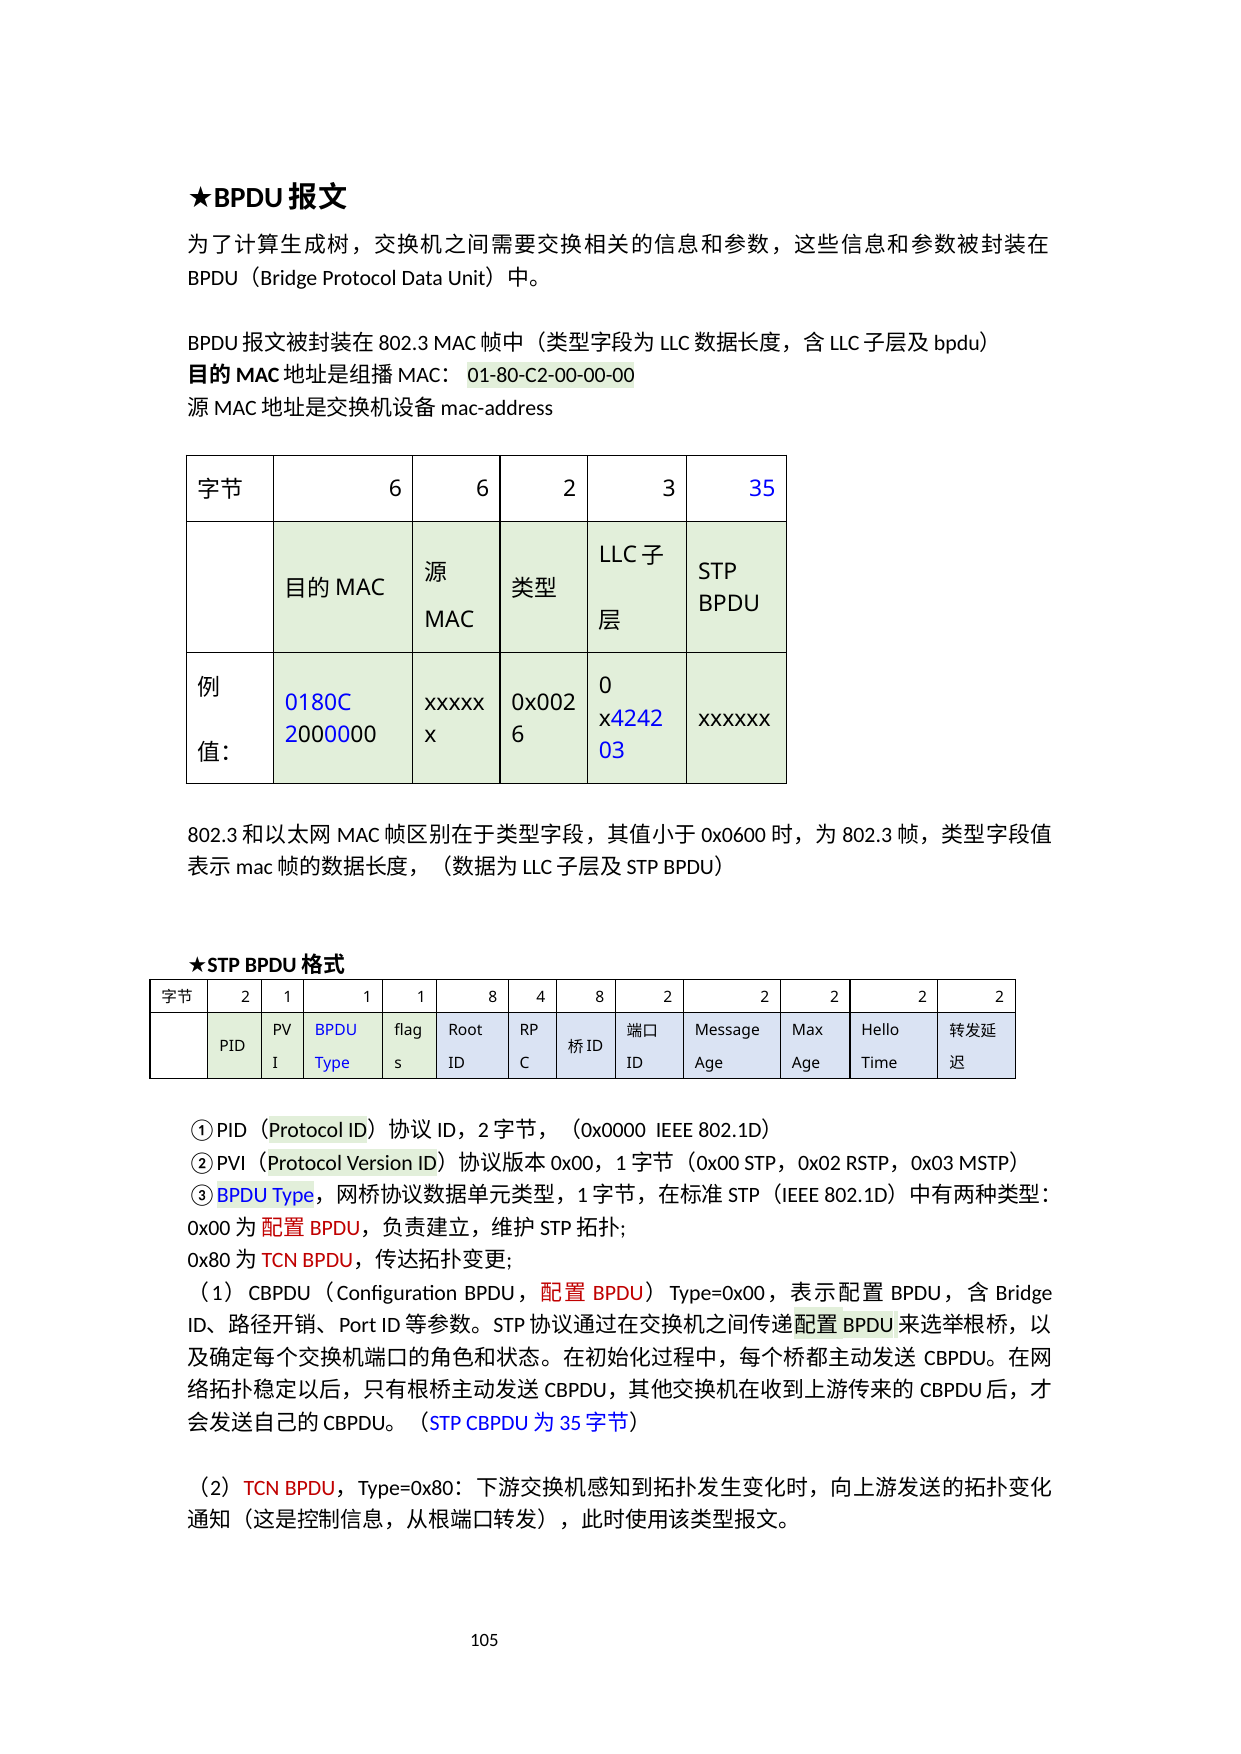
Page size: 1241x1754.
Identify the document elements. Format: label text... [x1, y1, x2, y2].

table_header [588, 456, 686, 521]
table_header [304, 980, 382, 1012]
text BPDU报文被封装在802.3 MAC帧中（类型字段为LLC数据长度，含LLC子层及bpdu） [187, 324, 1053, 357]
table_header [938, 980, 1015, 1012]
text ★STP BPDU格式 [187, 946, 1053, 979]
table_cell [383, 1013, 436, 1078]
text 802.3和以太网 MAC帧区别在于类型字段，其值小于0x0600时，为802.3帧，类型字段值表示mac帧的数据长度，（数据为LLC子层及STP BPDU） [187, 816, 1053, 881]
text ②PVI（Protocol Version ID）协议版本0x00，1字节（0x00 STP，0x02 RSTP，0x03 MSTP） [187, 1144, 1053, 1177]
text 目的MAC地址是组播MAC： 01-80-C2-00-00-00 [187, 357, 1053, 389]
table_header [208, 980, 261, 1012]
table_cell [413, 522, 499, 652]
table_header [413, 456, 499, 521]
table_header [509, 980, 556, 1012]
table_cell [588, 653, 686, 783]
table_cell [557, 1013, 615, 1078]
text ★BPDU报文 [187, 162, 1053, 227]
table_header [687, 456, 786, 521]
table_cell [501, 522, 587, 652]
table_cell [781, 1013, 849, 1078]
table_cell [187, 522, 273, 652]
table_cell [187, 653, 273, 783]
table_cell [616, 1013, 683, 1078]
text （2）TCN BPDU，Type=0x80：下游交换机感知到拓扑发生变化时，向上游发送的拓扑变化通知（这是控制信息，从根端口转发），此时使用该类型报文。 [187, 1469, 1053, 1534]
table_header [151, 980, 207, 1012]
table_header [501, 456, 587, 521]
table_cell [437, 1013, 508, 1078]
text 0x80为 TCN BPDU，传达拓扑变更; [187, 1242, 1053, 1274]
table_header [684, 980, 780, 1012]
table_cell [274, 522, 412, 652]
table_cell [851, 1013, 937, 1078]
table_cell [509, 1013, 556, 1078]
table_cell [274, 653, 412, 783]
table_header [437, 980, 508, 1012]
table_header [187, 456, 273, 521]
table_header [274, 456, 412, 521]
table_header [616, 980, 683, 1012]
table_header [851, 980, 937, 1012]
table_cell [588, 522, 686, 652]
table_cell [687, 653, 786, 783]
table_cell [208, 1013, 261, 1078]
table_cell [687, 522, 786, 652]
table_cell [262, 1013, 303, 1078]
text 为了计算生成树，交换机之间需要交换相关的信息和参数，这些信息和参数被封装在BPDU（Bridge Protocol Data Unit）中。 [187, 227, 1053, 292]
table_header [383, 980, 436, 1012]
text ③BPDU Type，网桥协议数据单元类型，1字节，在标准STP（IEEE 802.1D）中有两种类型： [187, 1177, 1053, 1209]
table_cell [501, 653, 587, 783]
text 0x00为 配置BPDU，负责建立，维护STP拓扑; [187, 1209, 1053, 1242]
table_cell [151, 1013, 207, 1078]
text ①PID（Protocol ID）协议ID，2字节，（0x0000 IEEE 802.1D） [187, 1112, 1053, 1144]
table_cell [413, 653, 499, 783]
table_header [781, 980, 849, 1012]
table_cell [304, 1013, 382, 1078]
text 源MAC地址是交换机设备mac-address [187, 389, 1053, 422]
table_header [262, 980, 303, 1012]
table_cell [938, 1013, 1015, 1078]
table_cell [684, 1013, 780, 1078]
text （1）CBPDU（Configuration BPDU，配置BPDU）Type=0x00，表示配置BPDU，含Bridge ID、路径开销、Port ID等参数。STP协议通过在交换机之间传递配置BPDU来选举根桥，以及确定每个交换机端口的角色和状态。在初始化过程中，每个桥都主动发送CBPDU。在网络拓扑稳定以后，只有根桥主动发送CBPDU，其他交换机在收到上游传来的CBPDU后，才会发送自己的CBPDU。（STP CBPDU为35字节） [187, 1274, 1053, 1437]
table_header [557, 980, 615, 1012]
